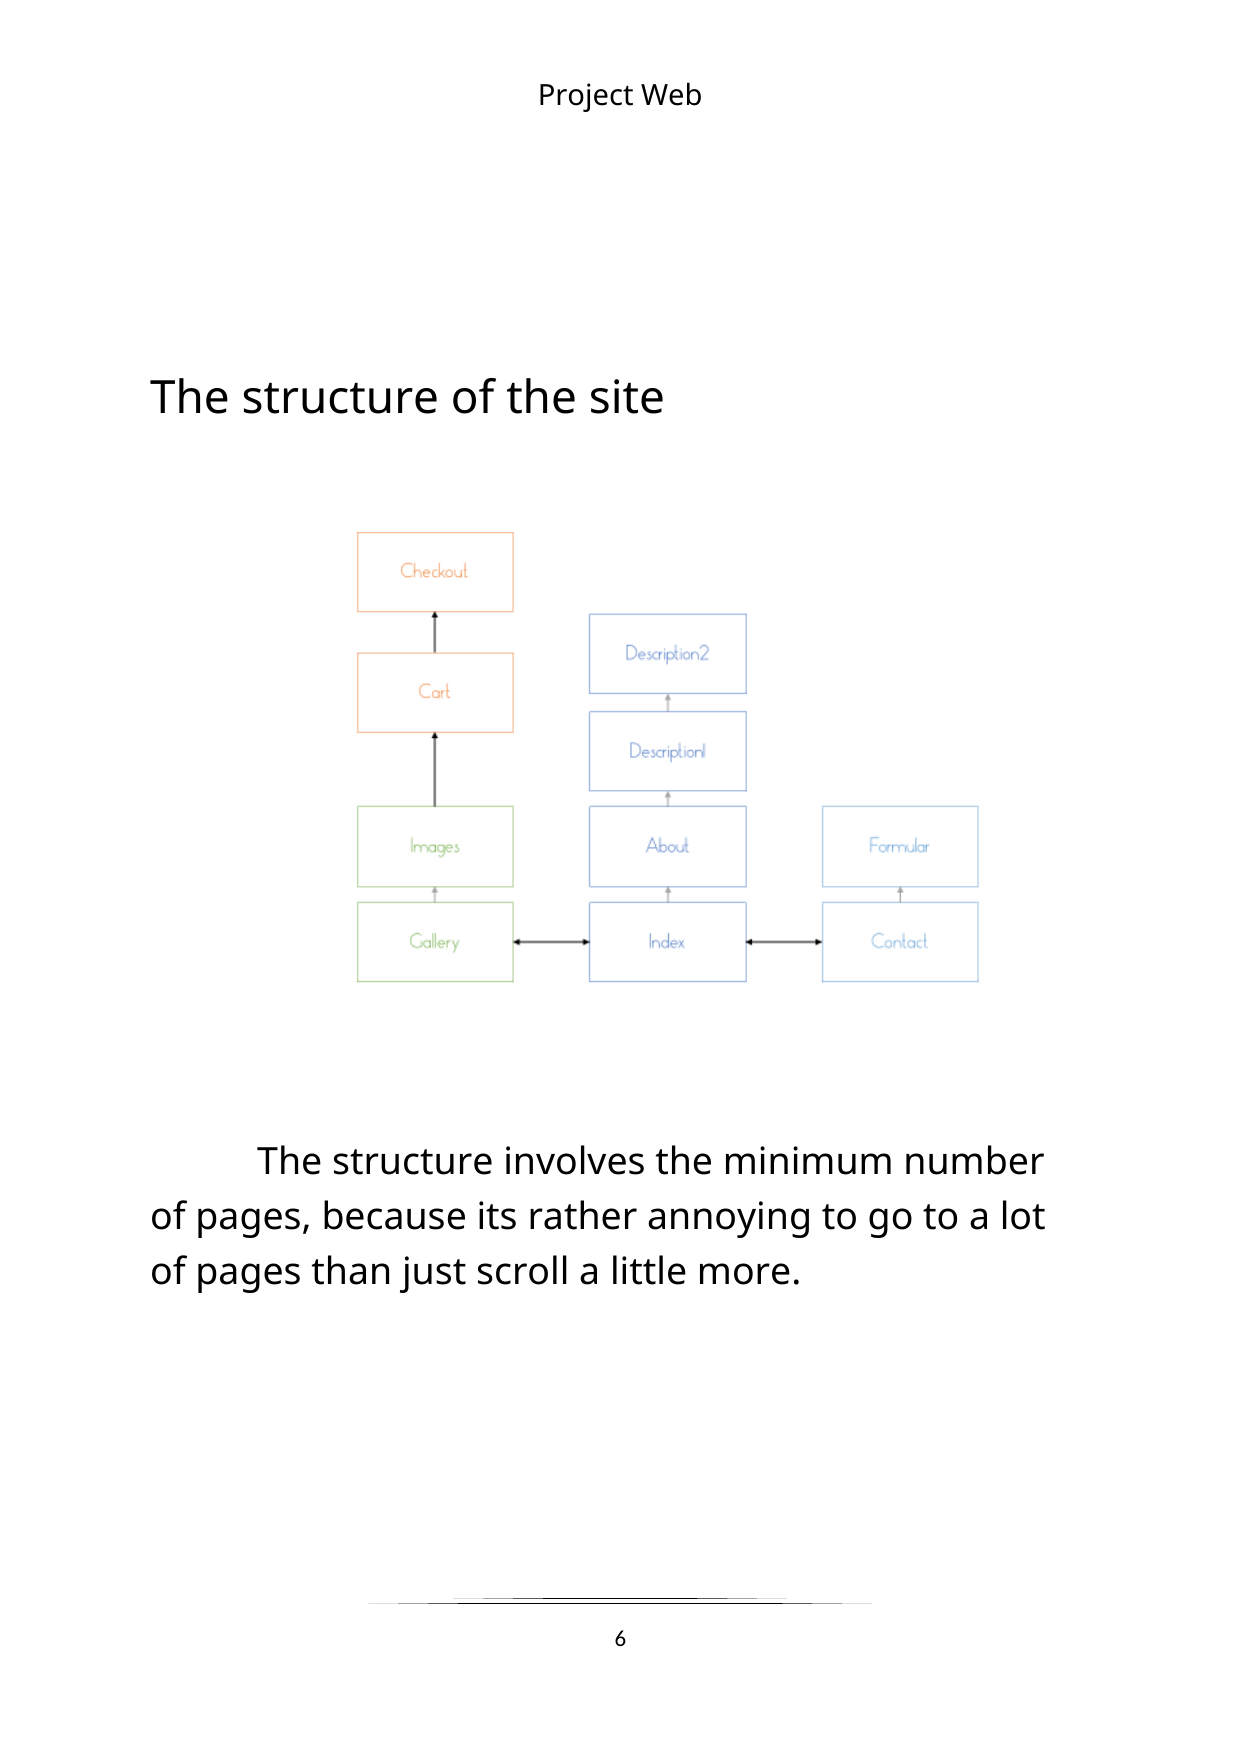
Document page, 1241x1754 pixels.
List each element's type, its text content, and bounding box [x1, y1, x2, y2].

text The structure involves the minimum number of pages, because its rather annoying to go to a lot of pages than just scroll a little more. [150, 1134, 1090, 1295]
picture [150, 532, 1186, 1116]
text The structure of the site [150, 365, 1090, 427]
